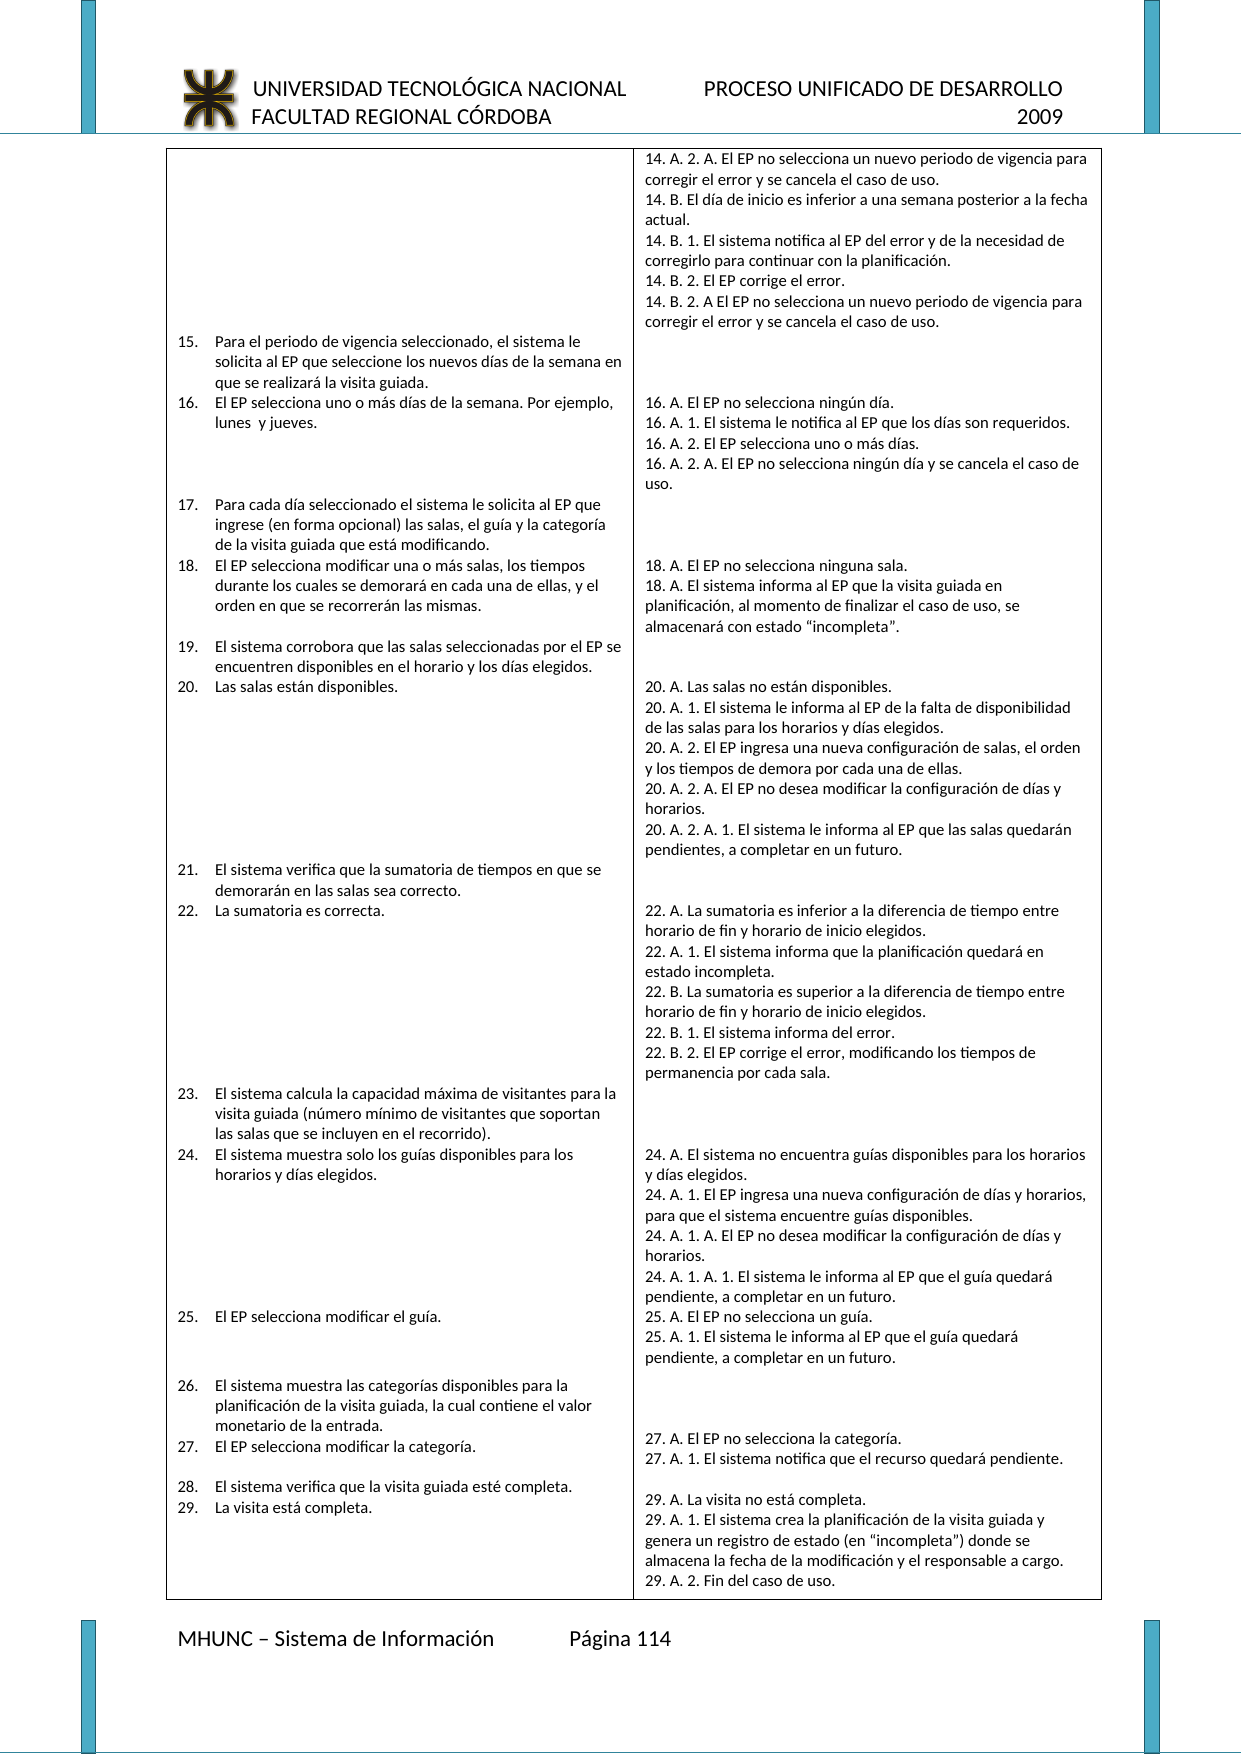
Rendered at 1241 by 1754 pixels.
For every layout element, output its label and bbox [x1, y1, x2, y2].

picture [182, 68, 239, 132]
table_cell [167, 149, 633, 1598]
table_cell [634, 149, 1101, 1598]
